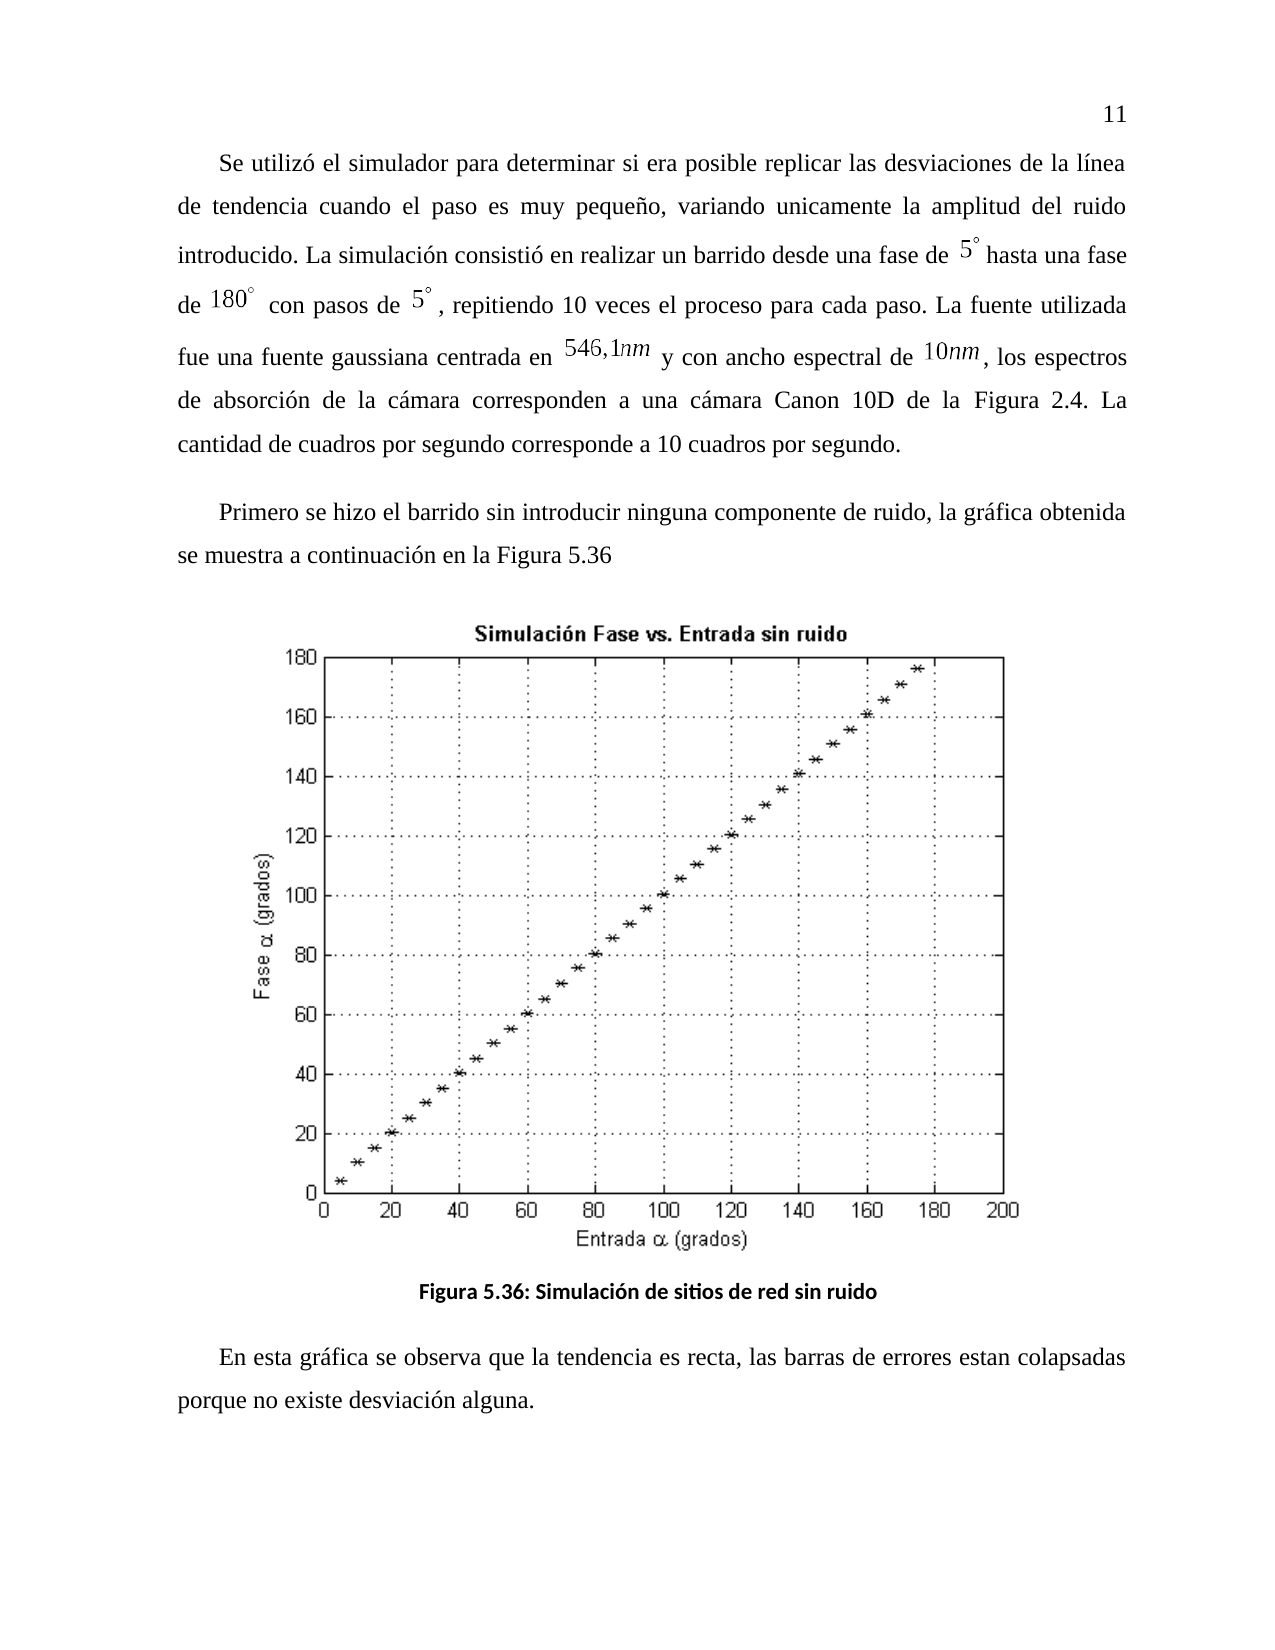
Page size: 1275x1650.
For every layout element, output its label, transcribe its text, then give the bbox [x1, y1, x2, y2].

text En esta gráfica se observa que la tendencia es recta, las barras de errores estan colapsadas porque no existe desviación alguna. [177, 1342, 1127, 1414]
picture [210, 607, 1086, 1265]
